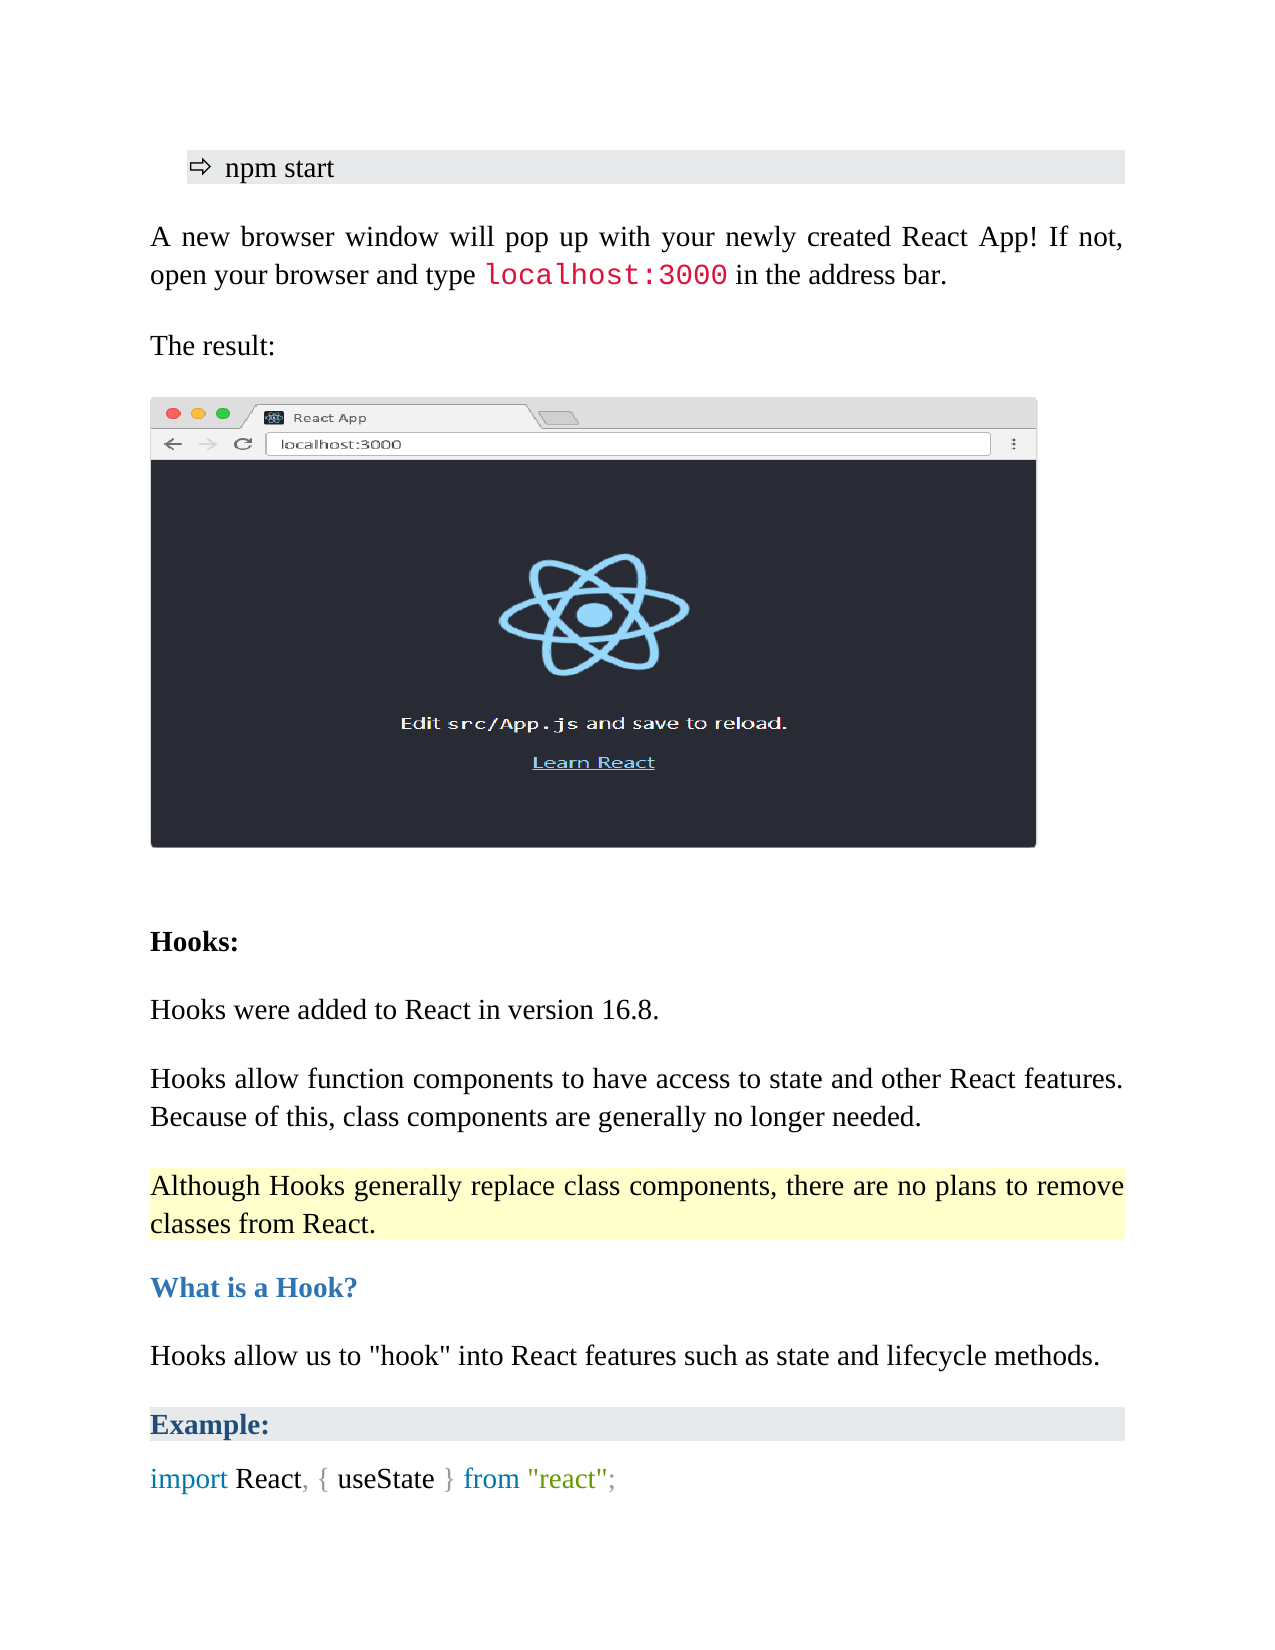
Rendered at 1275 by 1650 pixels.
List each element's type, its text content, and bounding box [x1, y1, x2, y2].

picture [150, 397, 1038, 848]
list npm start [187, 150, 1125, 184]
subtitle What is a Hook? [150, 1270, 1125, 1303]
subtitle Example: [150, 1407, 1125, 1441]
text Hooks allow function components to have access to state and other React features. Because of this, class components are generally no longer needed. [150, 1061, 1125, 1133]
text Hooks allow us to "hook" into React features such as state and lifecycle methods. [150, 1338, 1125, 1372]
text A new browser window will pop up with your newly created React App! If not, open your browser and type localhost:3000 in the address bar. [150, 219, 1125, 293]
text Hooks: [150, 924, 1125, 957]
text Hooks were added to React in version 16.8. [150, 992, 1125, 1026]
text The result: [150, 328, 1125, 362]
text import React, { useState } from "react"; [150, 1461, 1125, 1495]
text Although Hooks generally replace class components, there are no plans to remove classes from React. [150, 1168, 1125, 1240]
